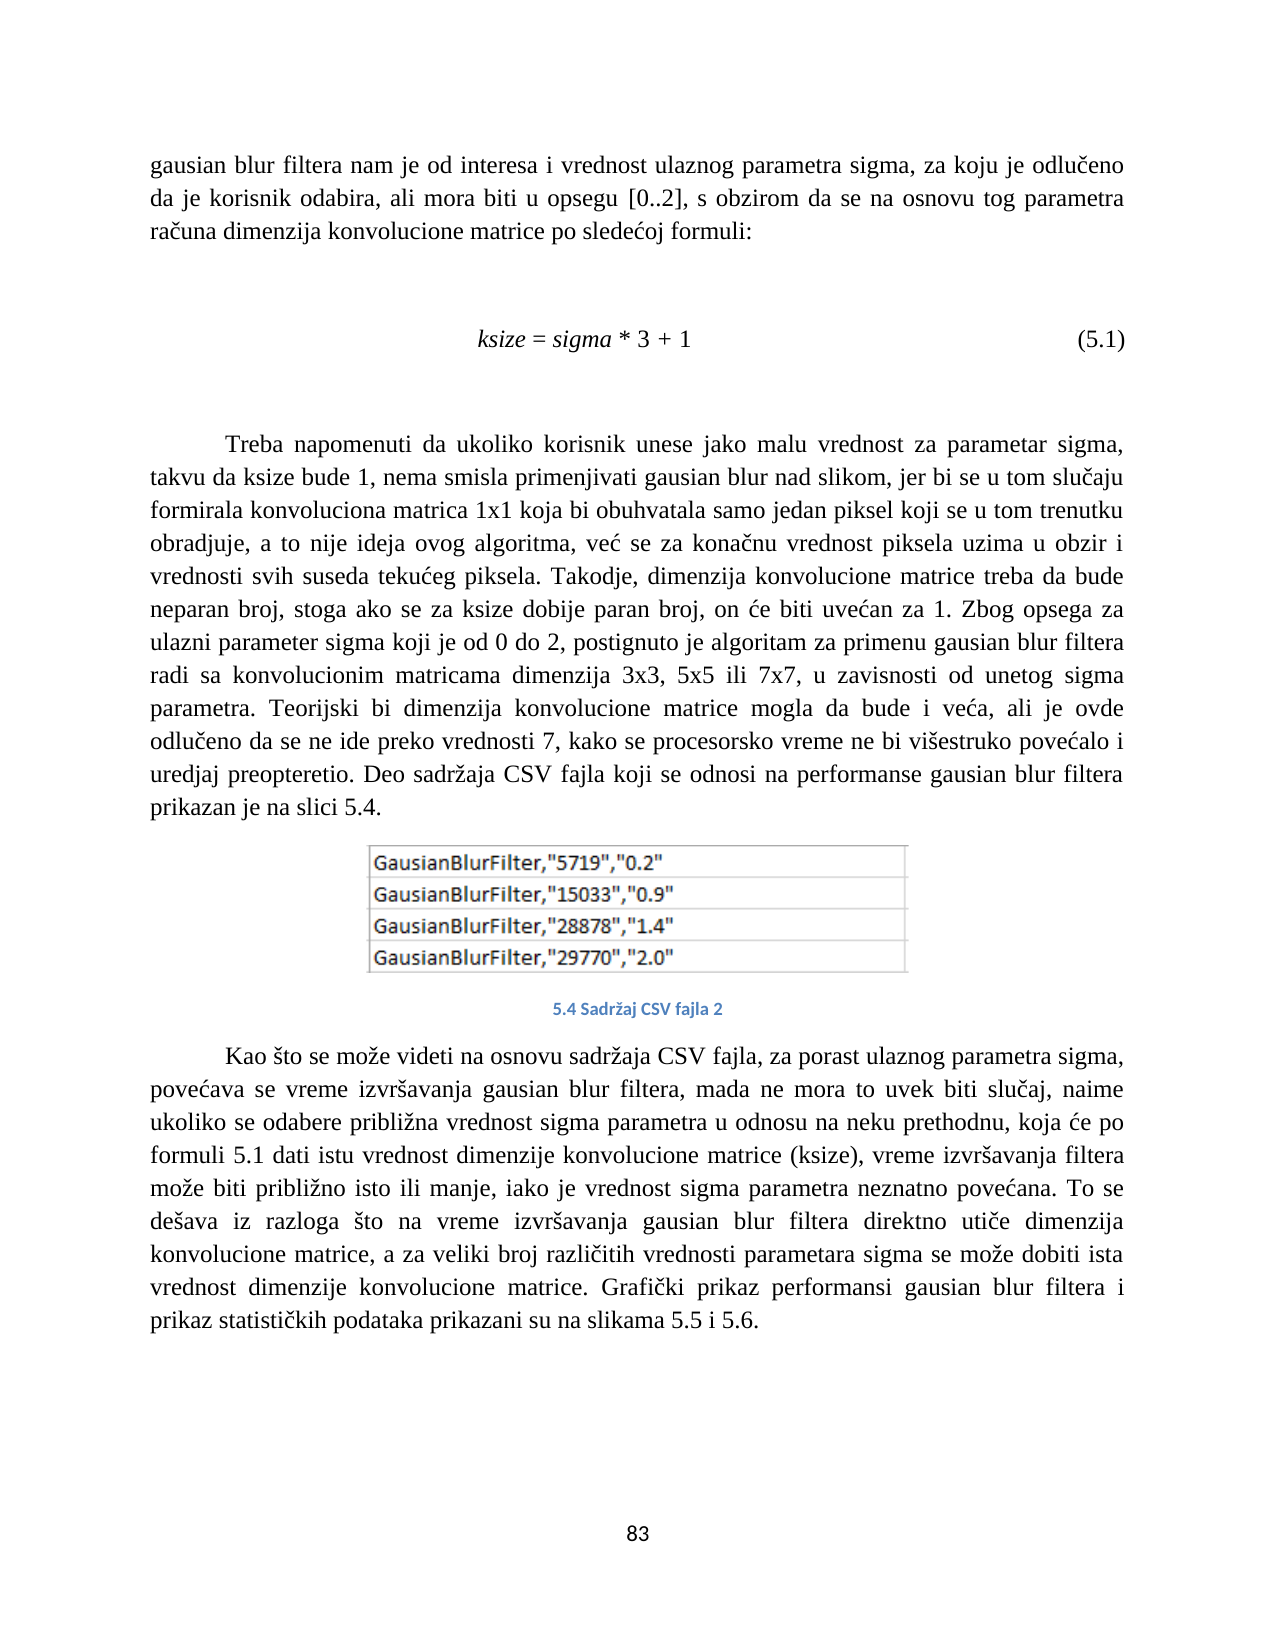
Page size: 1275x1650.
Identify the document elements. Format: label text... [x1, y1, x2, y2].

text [150, 150, 1125, 245]
text 5.4 Sadržaj CSV fajla 2 [150, 997, 1125, 1020]
text Kao što se može videti na osnovu sadržaja CSV fajla, za porast ulaznog parametra sigma, povećava se vreme izvršavanja gausian blur filtera, mada ne mora to uvek biti slučaj, naime ukoliko se odabere približna vrednost sigma parametra u odnosu na neku prethodnu, koja će po formuli 5.1 dati istu vrednost dimenzije konvolucione matrice (ksize), vreme izvršavanja filtera može biti približno isto ili manje, iako je vrednost sigma parametra neznatno povećana. To se dešava iz razloga što na vreme izvršavanja gausian blur filtera direktno utiče dimenzija konvolucione matrice, a za veliki broj različitih vrednosti parametara sigma se može dobiti ista vrednost dimenzije konvolucione matrice. Grafički prikaz performansi gausian blur filtera i prikaz statističkih podataka prikazani su na slikama 5.5 i 5.6. [150, 1041, 1125, 1334]
text Treba napomenuti da ukoliko korisnik unese jako malu vrednost za parametar sigma, takvu da ksize bude 1, nema smisla primenjivati gausian blur nad slikom, jer bi se u tom slučaju formirala konvoluciona matrica 1x1 koja bi obuhvatala samo jedan piksel koji se u tom trenutku obradjuje, a to nije ideja ovog algoritma, već se za konačnu vrednost piksela uzima u obzir i vrednosti svih suseda tekućeg piksela. Takodje, dimenzija konvolucione matrice treba da bude neparan broj, stoga ako se za ksize dobije paran broj, on će biti uvećan za 1. Zbog opsega za ulazni parameter sigma koji je od 0 do 2, postignuto je algoritam za primenu gausian blur filtera radi sa konvolucionim matricama dimenzija 3x3, 5x5 ili 7x7, u zavisnosti od unetog sigma parametra. Teorijski bi dimenzija konvolucione matrice mogla da bude i veća, ali je ovde odlučeno da se ne ide preko vrednosti 7, kako se procesorsko vreme ne bi višestruko povećalo i uredjaj preopteretio. Deo sadržaja CSV fajla koji se odnosi na performanse gausian blur filtera prikazan je na slici 5.4. [150, 429, 1125, 821]
text ksize = sigma * 3 + 1 (5.1) [150, 324, 1125, 352]
picture [366, 845, 909, 973]
